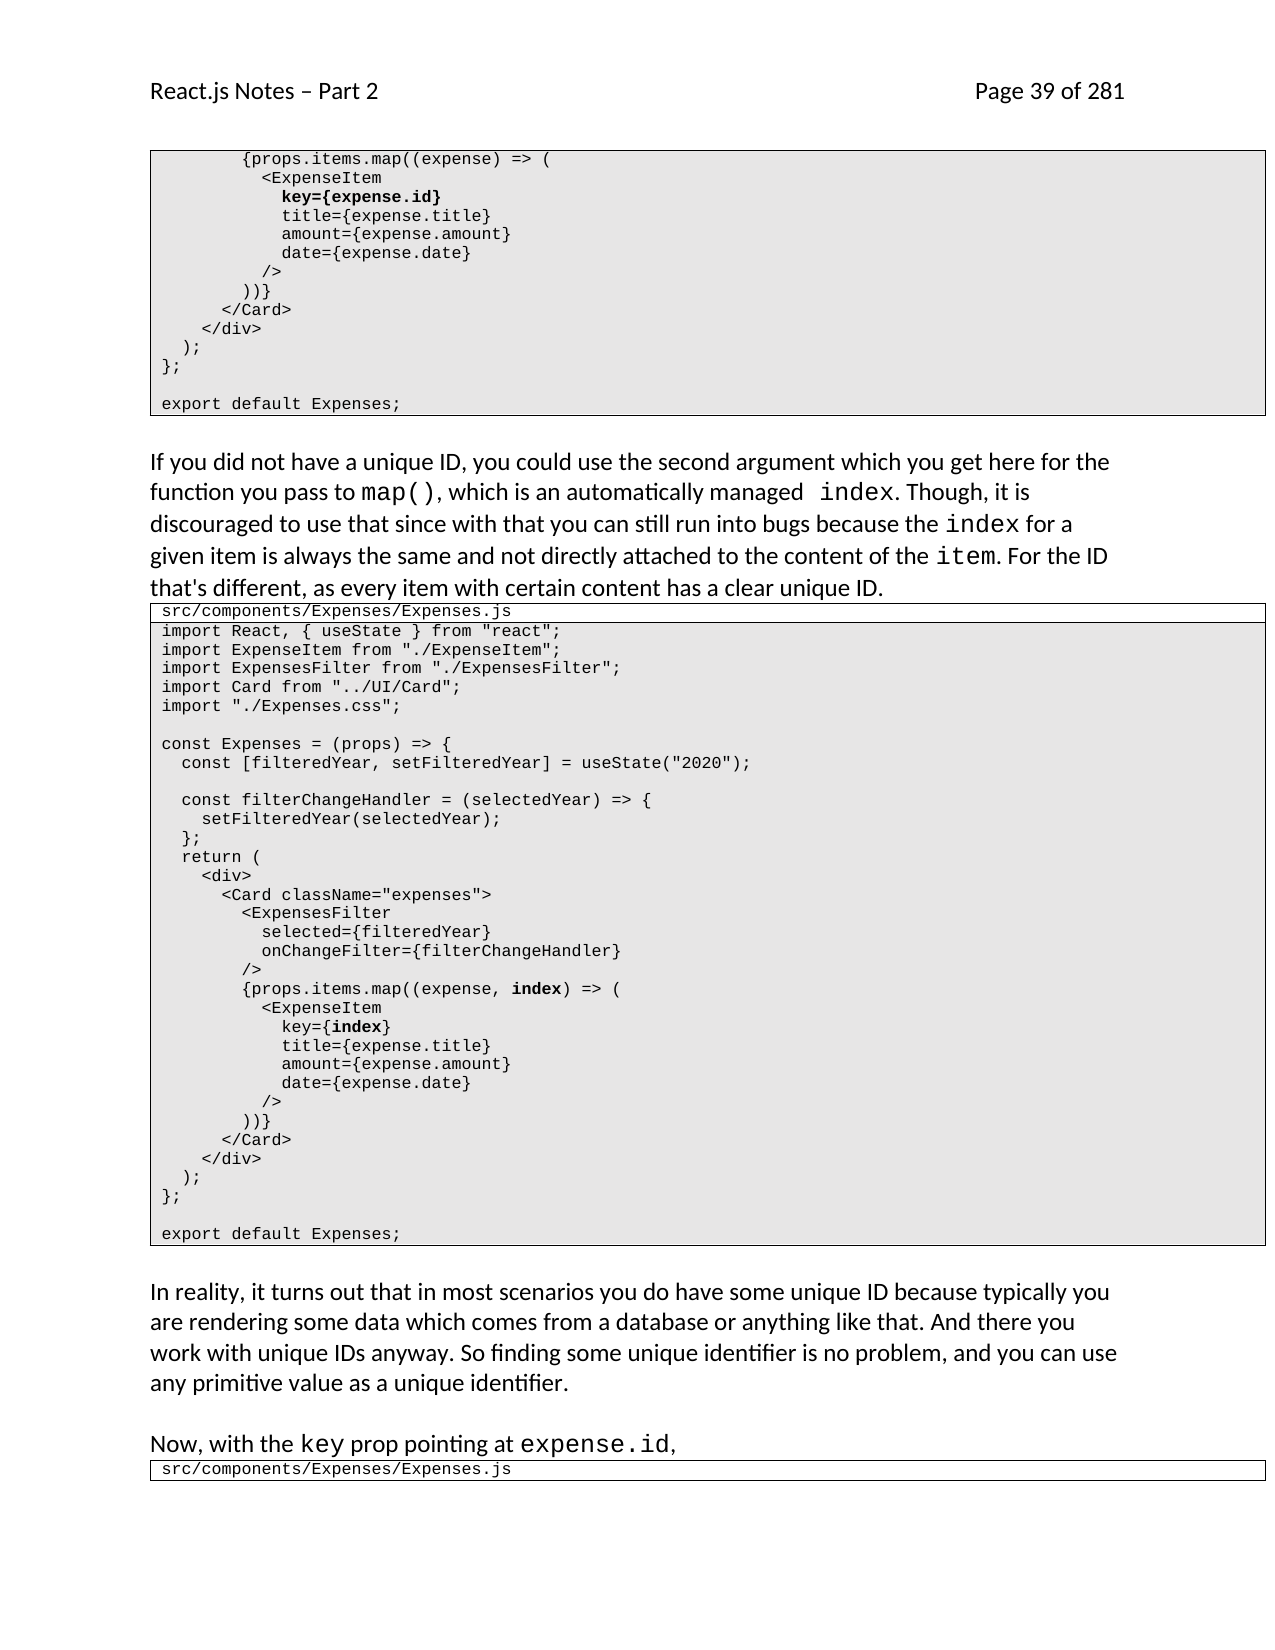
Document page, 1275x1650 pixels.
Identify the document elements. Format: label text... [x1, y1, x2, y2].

text If you did not have a unique ID, you could use the second argument which you get here for the function you pass to map(), which is an automatically managed index. Though, it is discouraged to use that since with that you can still run into bugs because the index for a given item is always the same and not directly attached to the content of the item. For the ID that's different, as every item with certain content has a clear unique ID. [150, 446, 1125, 602]
text In reality, it turns out that in most scenarios you do have some unique ID because typically you are rendering some data which comes from a database or anything like that. And there you work with unique IDs anyway. So finding some unique identifier is no problem, and you can use any primitive value as a unique identifier. [150, 1276, 1125, 1398]
table_header src/components/Expenses/Expenses.js [151, 604, 1265, 622]
text Now, with the key prop pointing at expense.id, [150, 1429, 1125, 1460]
table_cell import React, { useState } from "react"; import ExpenseItem from "./ExpenseItem"; import ExpensesFilter from "./ExpensesFilter"; import Card from "../UI/Card"; import "./Expenses.css"; const Expenses = (props) => { const [filteredYear, setFilteredYear] = useState("2020"); const filterChangeHandler = (selectedYear) => { setFilteredYear(selectedYear); }; return ( <div> <Card className="expenses"> <ExpensesFilter selected={filteredYear} onChangeFilter={filterChangeHandler} /> {props.items.map((expense, index) => ( <ExpenseItem key={index} title={expense.title} amount={expense.amount} date={expense.date} /> ))} </Card> </div> ); }; export default Expenses; [151, 623, 1265, 1244]
table_header src/components/Expenses/Expenses.js [151, 1461, 1265, 1480]
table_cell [151, 151, 1265, 414]
